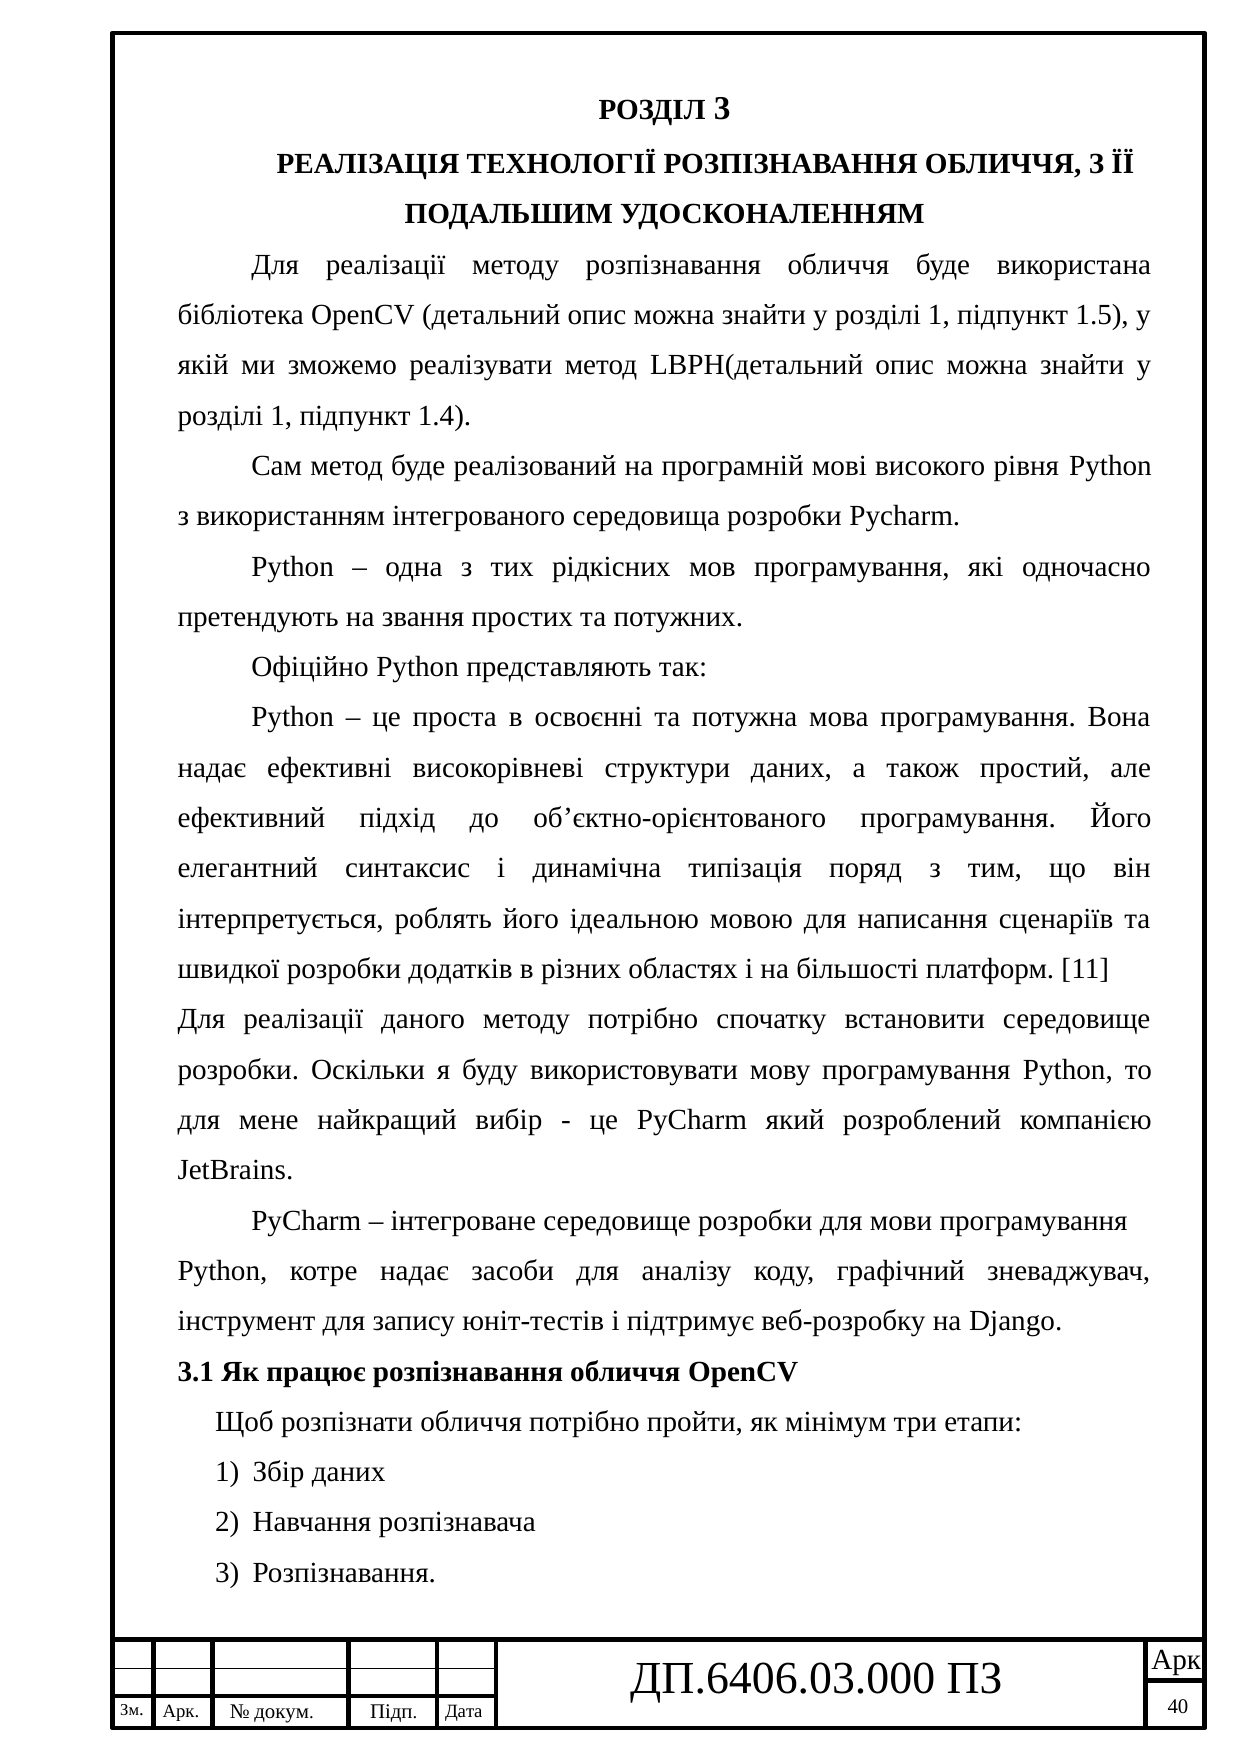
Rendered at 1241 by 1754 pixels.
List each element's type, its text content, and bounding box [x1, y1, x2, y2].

text Python, котре надає засоби для аналізу коду, графічний зневаджувач, інструмент для запису юніт-тестів і підтримує веб-розробку на Django. [177, 1253, 1152, 1337]
text Офіційно Python представляють так: [177, 649, 1152, 683]
text Сам метод буде реалізований на програмній мові високого рівня Python з використанням інтегрованого середовища розробки Pycharm. [177, 448, 1152, 532]
text Python – це проста в освоєнні та потужна мова програмування. Вона надає ефективні високорівневі структури даних, а також простий, але ефективний підхід до об’єктно-орієнтованого програмування. Його елегантний синтаксис і динамічна типізація поряд з тим, що він інтерпретується, роблять його ідеальною мовою для написання сценаріїв та швидкої розробки додатків в різних областях і на більшості платформ. [11] [177, 699, 1152, 985]
text Щоб розпізнати обличчя потрібно пройти, як мінімум три етапи: [177, 1404, 1152, 1437]
text PyCharm – інтегроване середовище розробки для мови програмування [177, 1203, 1152, 1236]
text РОЗДІЛ 3 [177, 89, 1152, 127]
list Розпізнавання. [215, 1555, 1152, 1588]
text Для реалізації методу розпізнавання обличчя буде використана бібліотека OpenCV (детальний опис можна знайти у розділі 1, підпункт 1.5), у якій ми зможемо реалізувати метод LBPH(детальний опис можна знайти у розділі 1, підпункт 1.4). [177, 247, 1152, 431]
text 3.1 Як працює розпізнавання обличчя OpenCV [177, 1354, 1152, 1387]
list Збір даних [215, 1454, 1152, 1488]
text Python – одна з тих рідкісних мов програмування, які одночасно претендують на звання простих та потужних. [177, 549, 1152, 632]
text РЕАЛІЗАЦІЯ ТЕХНОЛОГІЇ РОЗПІЗНАВАННЯ ОБЛИЧЧЯ, З ЇЇ ПОДАЛЬШИМ УДОСКОНАЛЕННЯМ [177, 146, 1152, 230]
list Навчання розпізнавача [215, 1504, 1152, 1538]
text Для реалізації даного методу потрібно спочатку встановити середовище розробки. Оскільки я буду використовувати мову програмування Python, то для мене найкращий вибір - це PyCharm який розроблений компанією JetBrains. [177, 1001, 1152, 1186]
